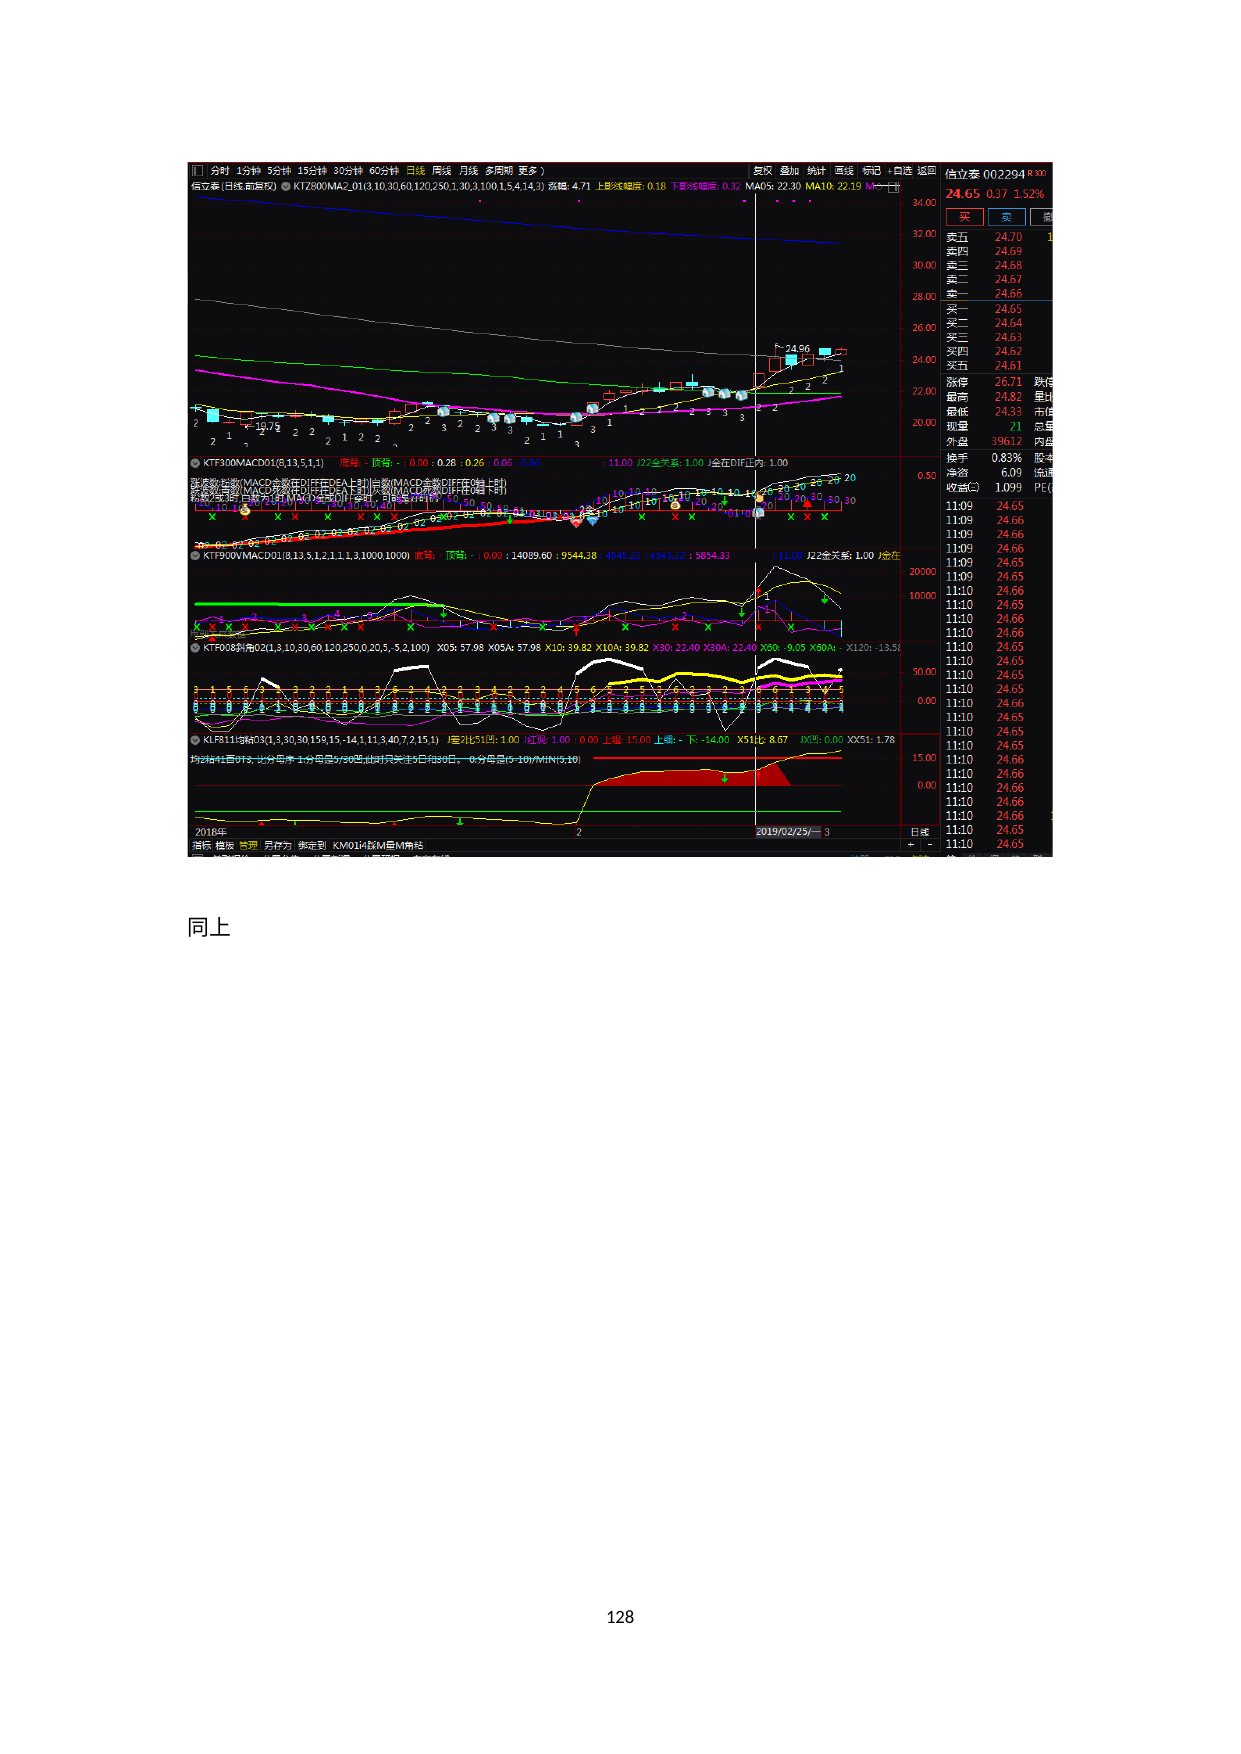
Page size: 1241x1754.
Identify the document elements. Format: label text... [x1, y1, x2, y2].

text 同上 [187, 909, 1053, 942]
picture [187, 162, 1053, 857]
